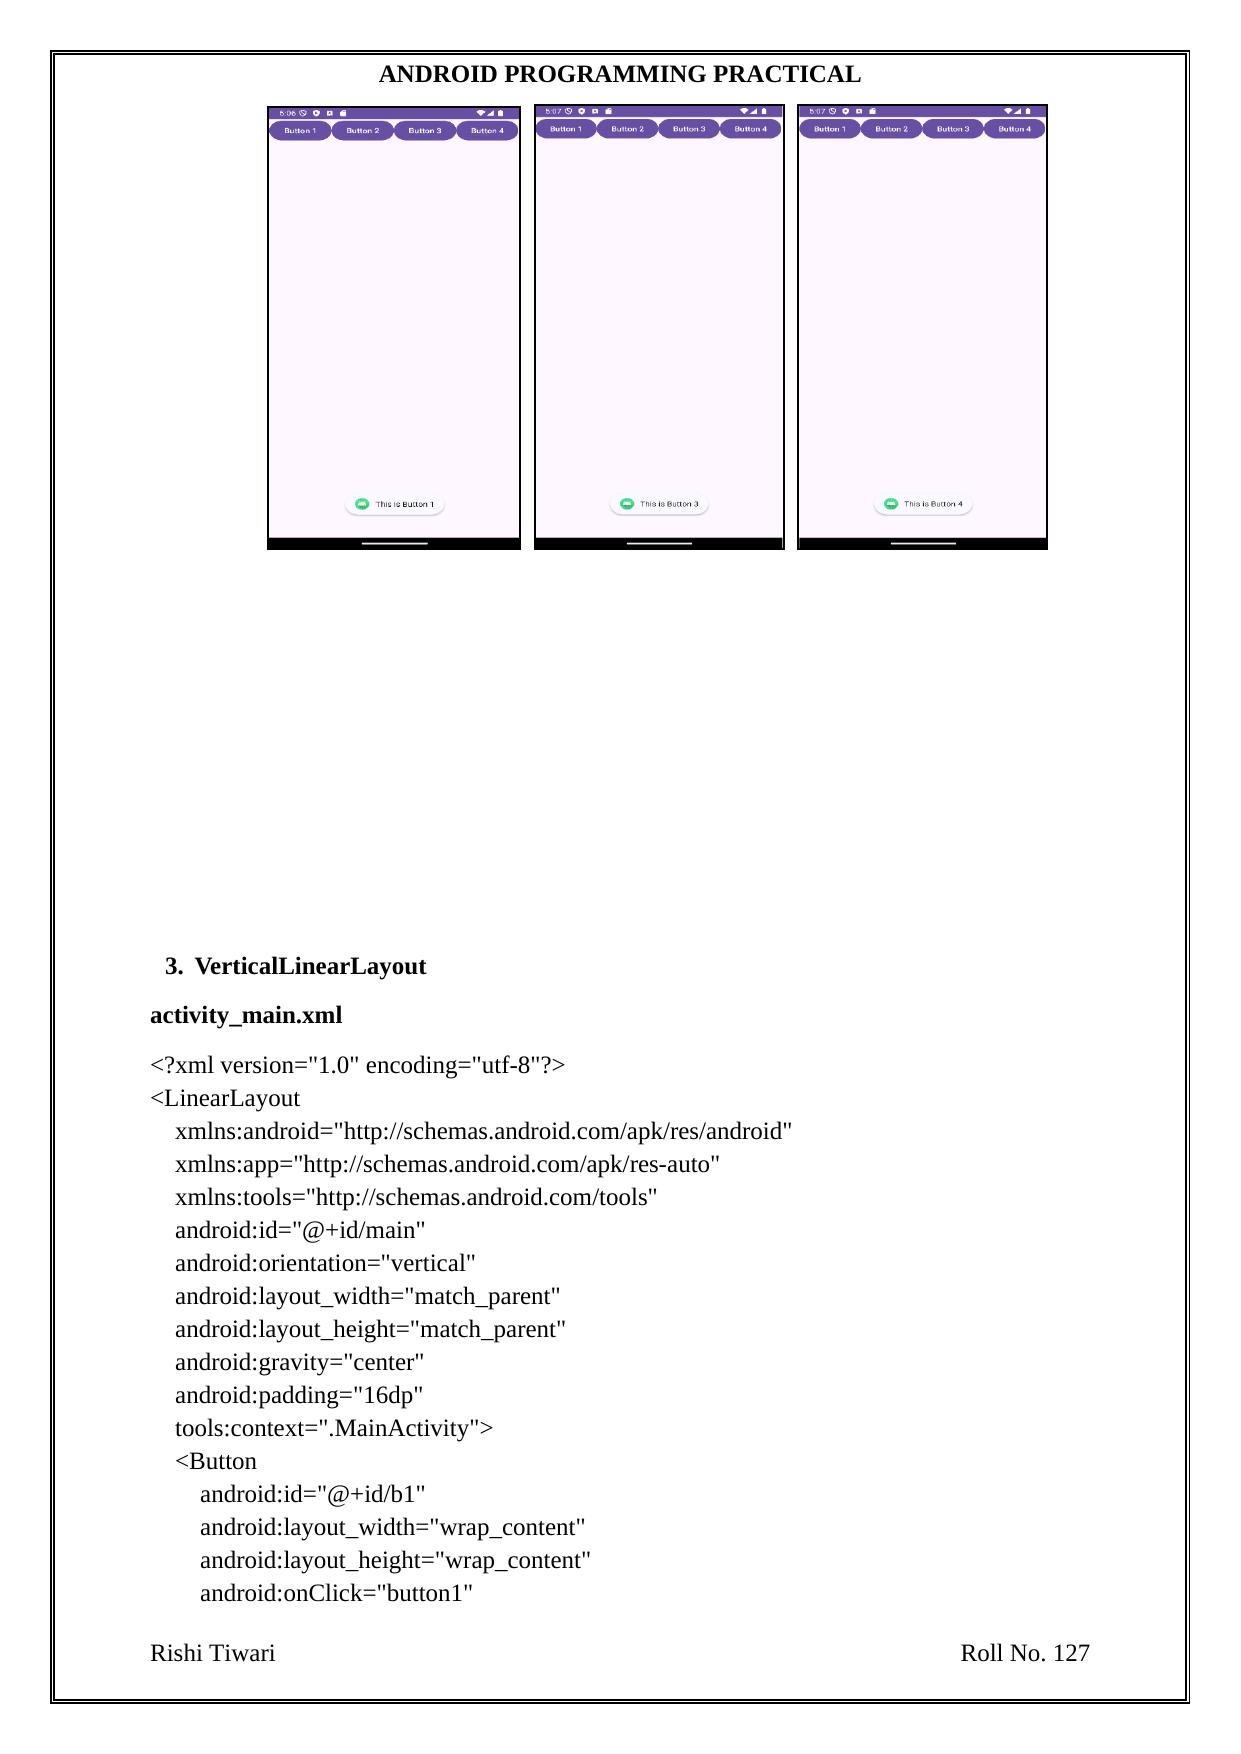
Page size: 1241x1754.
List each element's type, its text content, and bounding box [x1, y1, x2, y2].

list VerticalLinearLayout [165, 951, 1090, 979]
picture [799, 106, 1046, 548]
picture [536, 106, 783, 548]
text activity_main.xml [150, 1001, 1090, 1029]
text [150, 1050, 1090, 1607]
picture [269, 108, 519, 548]
